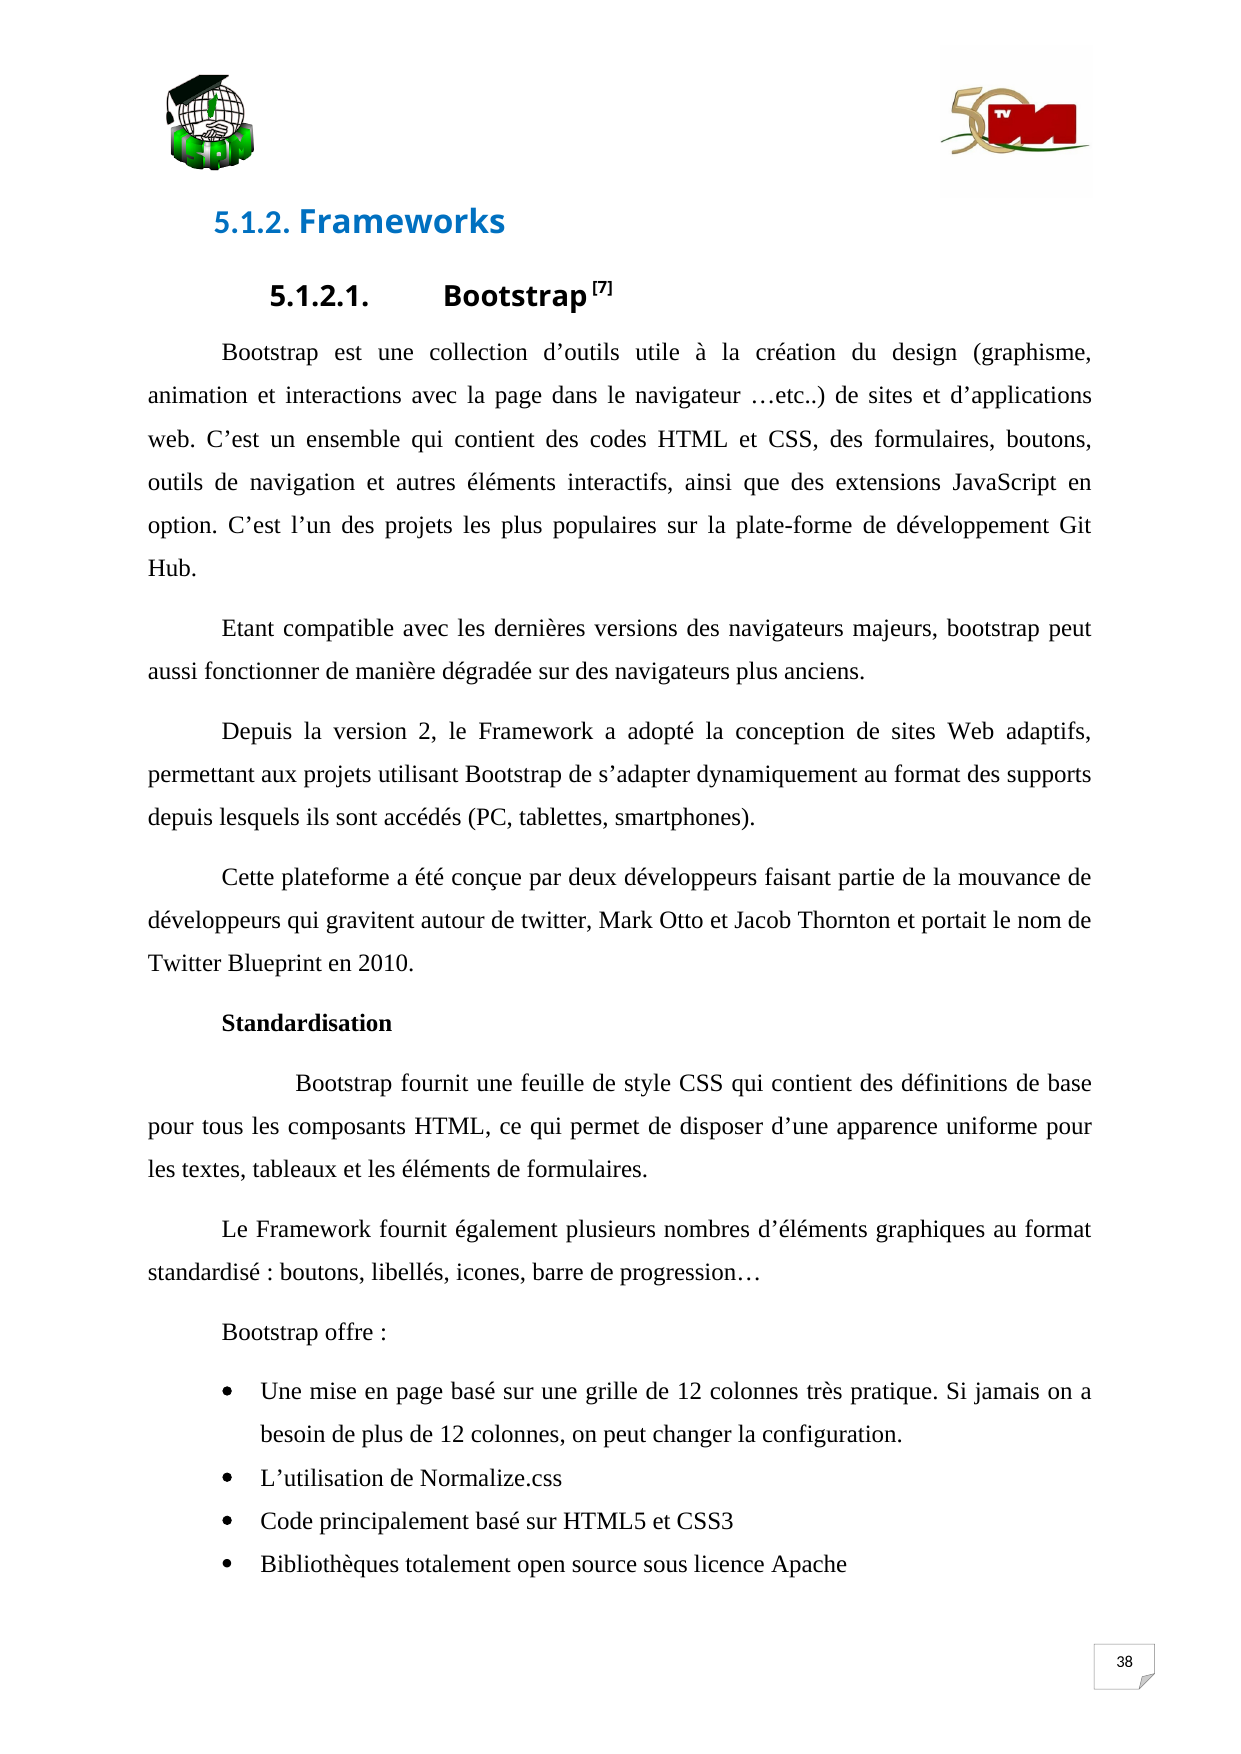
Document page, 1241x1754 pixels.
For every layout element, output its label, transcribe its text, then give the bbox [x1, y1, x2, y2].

text Cette plateforme a été conçue par deux développeurs faisant partie de la mouvance de développeurs qui gravitent autour de twitter, Mark Otto et Jacob Thornton et portait le nom de Twitter Blueprint en 2010. [148, 862, 1093, 977]
text Bootstrap offre : [148, 1317, 1093, 1345]
list Bibliothèques totalement open source sous licence Apache [223, 1549, 1093, 1578]
list Bootstrap [7] [269, 275, 1093, 315]
list Une mise en page basé sur une grille de 12 colonnes très pratique. Si jamais on a besoin de plus de 12 colonnes, on peut changer la configuration. [223, 1376, 1093, 1448]
list Code principalement basé sur HTML5 et CSS3 [223, 1506, 1093, 1534]
text Standardisation [148, 1008, 1093, 1037]
text Bootstrap fournit une feuille de style CSS qui contient des définitions de base pour tous les composants HTML, ce qui permet de disposer d’une apparence uniforme pour les textes, tableaux et les éléments de formulaires. [148, 1068, 1093, 1183]
picture [147, 65, 272, 198]
picture [939, 45, 1093, 198]
text Depuis la version 2, le Framework a adopté la conception de sites Web adaptifs, permettant aux projets utilisant Bootstrap de s’adapter dynamiquement au format des supports depuis lesquels ils sont accédés (PC, tablettes, smartphones). [148, 716, 1093, 831]
text Le Framework fournit également plusieurs nombres d’éléments graphiques au format standardisé : boutons, libellés, icones, barre de progression… [148, 1214, 1093, 1286]
text Etant compatible avec les dernières versions des navigateurs majeurs, bootstrap peut aussi fonctionner de manière dégradée sur des navigateurs plus anciens. [148, 613, 1093, 685]
list L’utilisation de Normalize.css [223, 1463, 1093, 1491]
text Bootstrap est une collection d’outils utile à la création du design (graphisme, animation et interactions avec la page dans le navigateur …etc..) de sites et d’applications web. C’est un ensemble qui contient des codes HTML et CSS, des formulaires, boutons, outils de navigation et autres éléments interactifs, ainsi que des extensions JavaScript en option. C’est l’un des projets les plus populaires sur la plate-forme de développement Git Hub. [148, 337, 1093, 582]
subtitle Frameworks [213, 198, 1093, 243]
